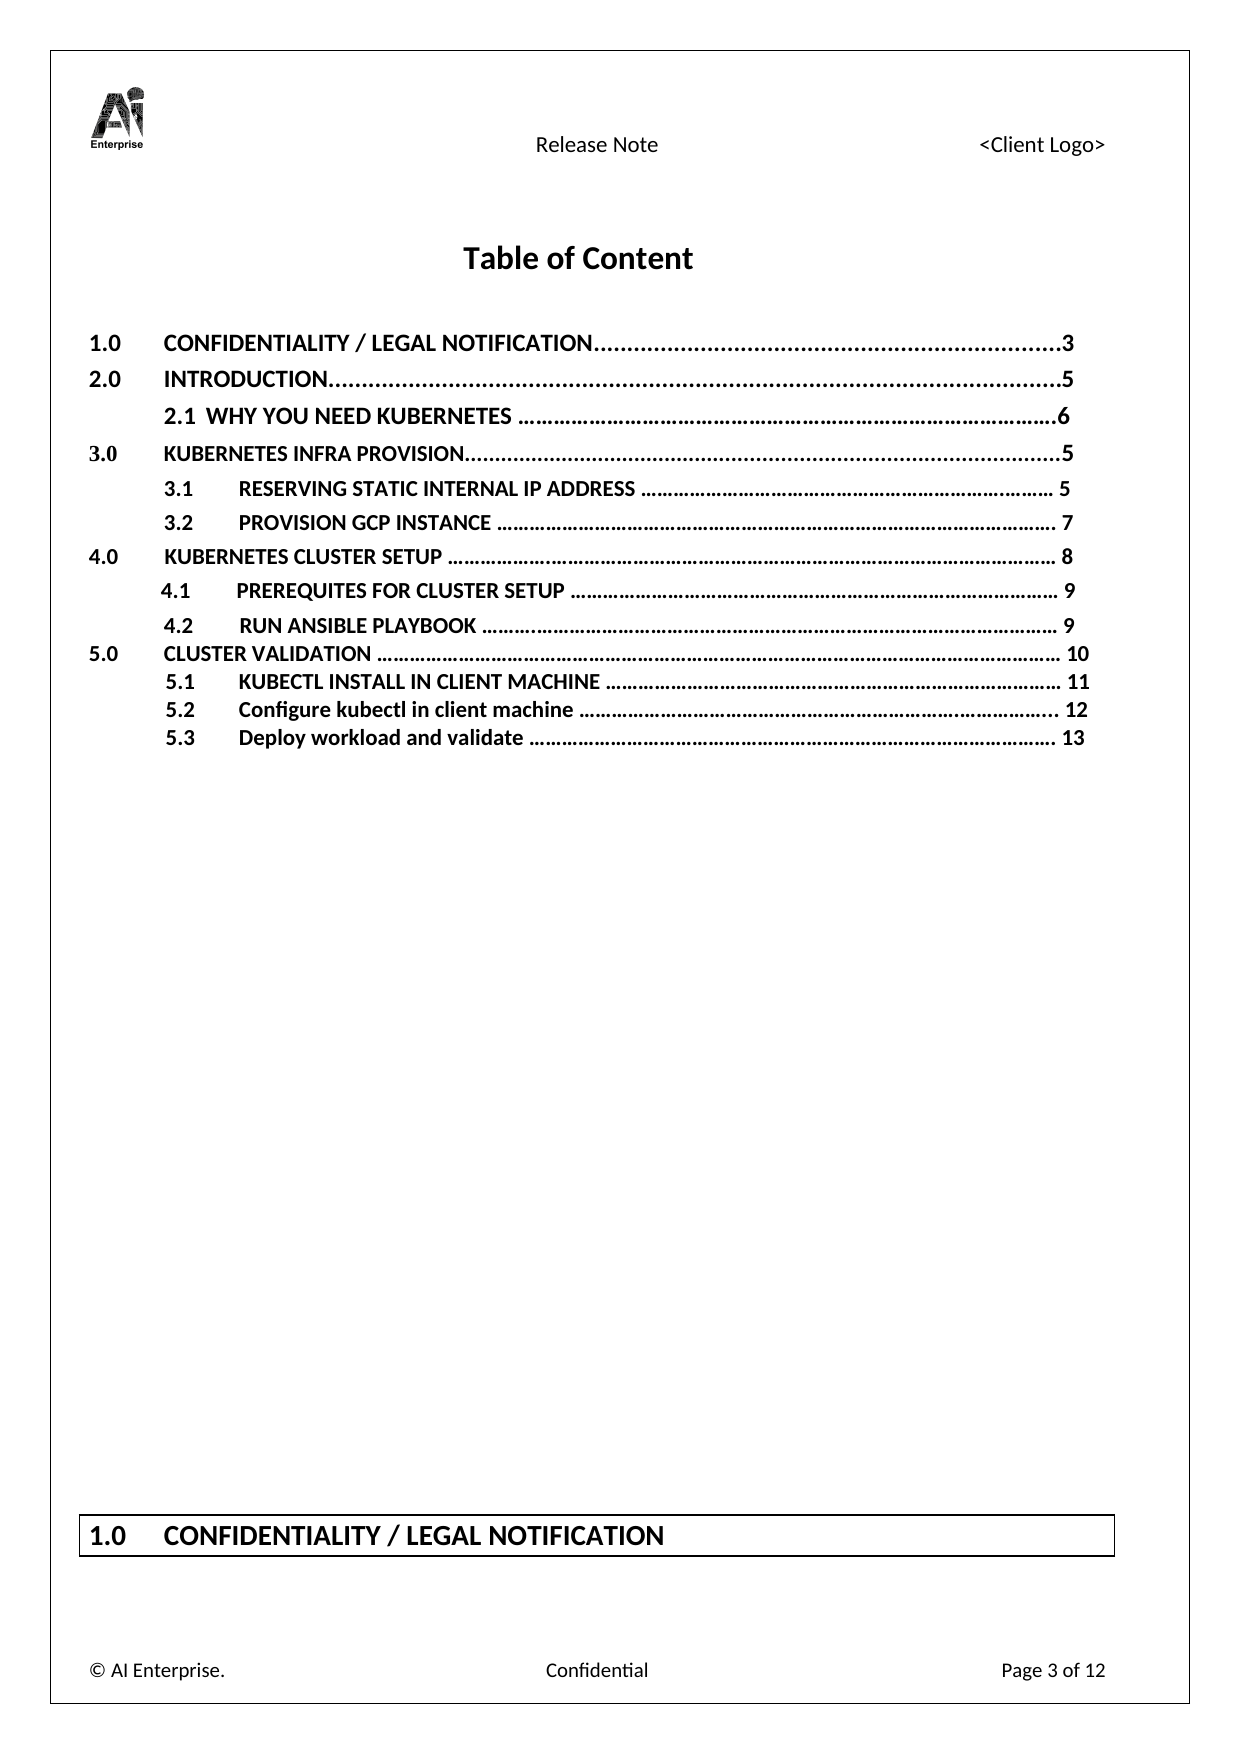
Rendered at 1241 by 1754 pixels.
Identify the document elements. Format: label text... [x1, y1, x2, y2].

text 3.0 KUBERNETES INFRA PROVISION 5 [89, 437, 1105, 468]
text 5.2 Configure kubectl in client machine …………………………………………………………….……………... 12 [165, 695, 1105, 723]
picture [88, 86, 147, 152]
text 2.0 Introduction 5 [89, 363, 1105, 394]
text 3.2 PROVISION GCP INSTANCE …………………………………………………………………………………………. 7 [89, 508, 1105, 536]
text 5.3 Deploy workload and validate ……………………………………………………………………………………. 13 [165, 723, 1105, 751]
text 4.0 KUBERNETES CLUSTER SETUP ……………….………………………………………………………………………………… 8 [89, 542, 1105, 570]
text 5.0 CLUSTER VALIDATION ……………………………………………………………………………………………………………… 10 [89, 639, 1105, 667]
subtitle Confidentiality / Legal notification [80, 1516, 1114, 1555]
text 2.1 why you need kubernetes ……………………………………………………………………………….6 [89, 400, 1105, 431]
text 5.1 KUBECTL INSTALL IN CLIENT MACHINE ………………………………………………………………………… 11 [165, 667, 1105, 695]
subtitle Table of Content [51, 237, 1105, 278]
text 1.0 Confidentiality / Legal notification 3 [89, 327, 1105, 357]
text 4.2 RUN ANSIBLE PLAYBOOK ……….…………………………………………………………………………………… 9 [89, 611, 1105, 639]
text 3.1 RESERVING STATIC INTERNAL IP ADDRESS ………………………………………………………….……… 5 [89, 474, 1105, 502]
text 4.1 PREREQUITES FOR CLUSTER SETUP ……………………………………………………………………………… 9 [89, 577, 1105, 605]
